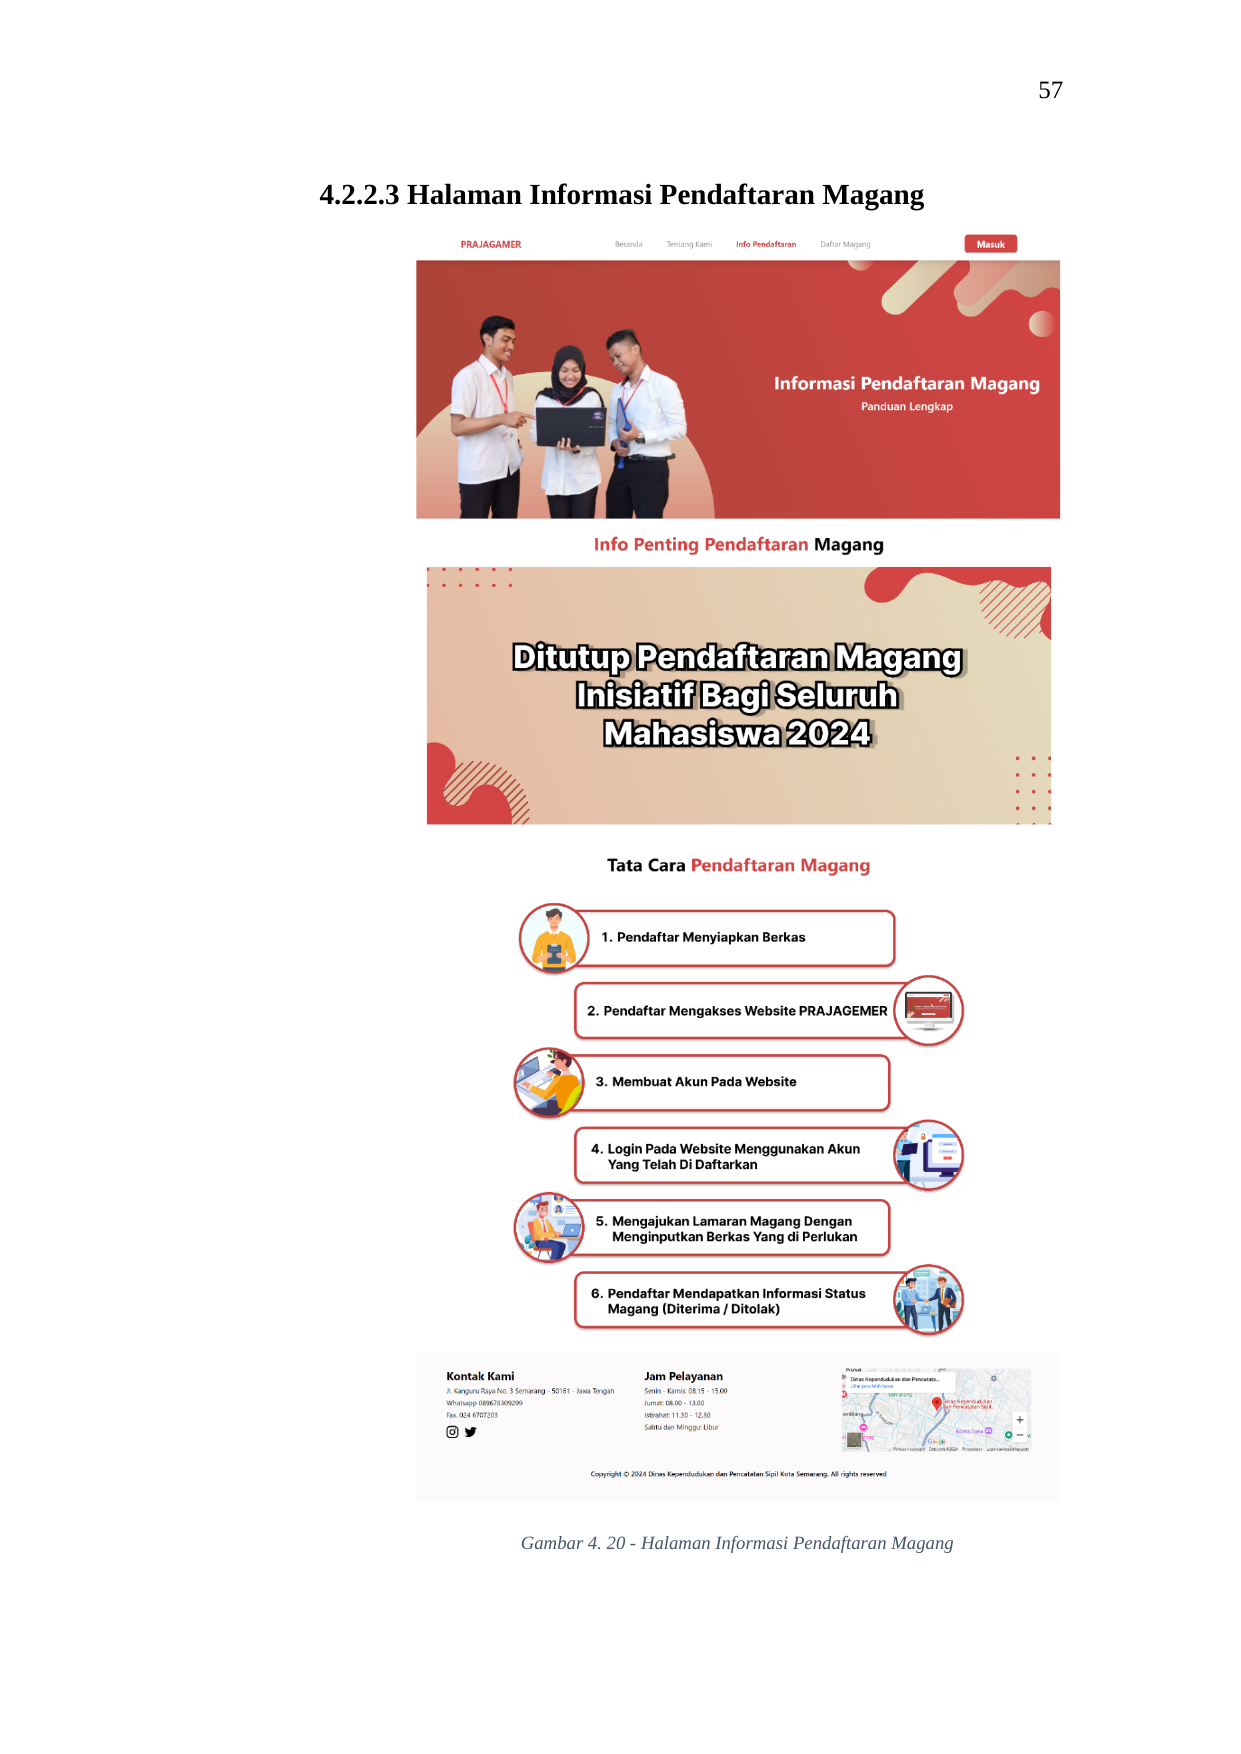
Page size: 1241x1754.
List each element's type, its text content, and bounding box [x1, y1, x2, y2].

subtitle 4.2.2.3 Halaman Informasi Pendaftaran Magang [319, 177, 1063, 211]
text Gambar 4. 20 - Halaman Informasi Pendaftaran Magang [413, 1532, 1063, 1553]
picture [416, 227, 1060, 1501]
